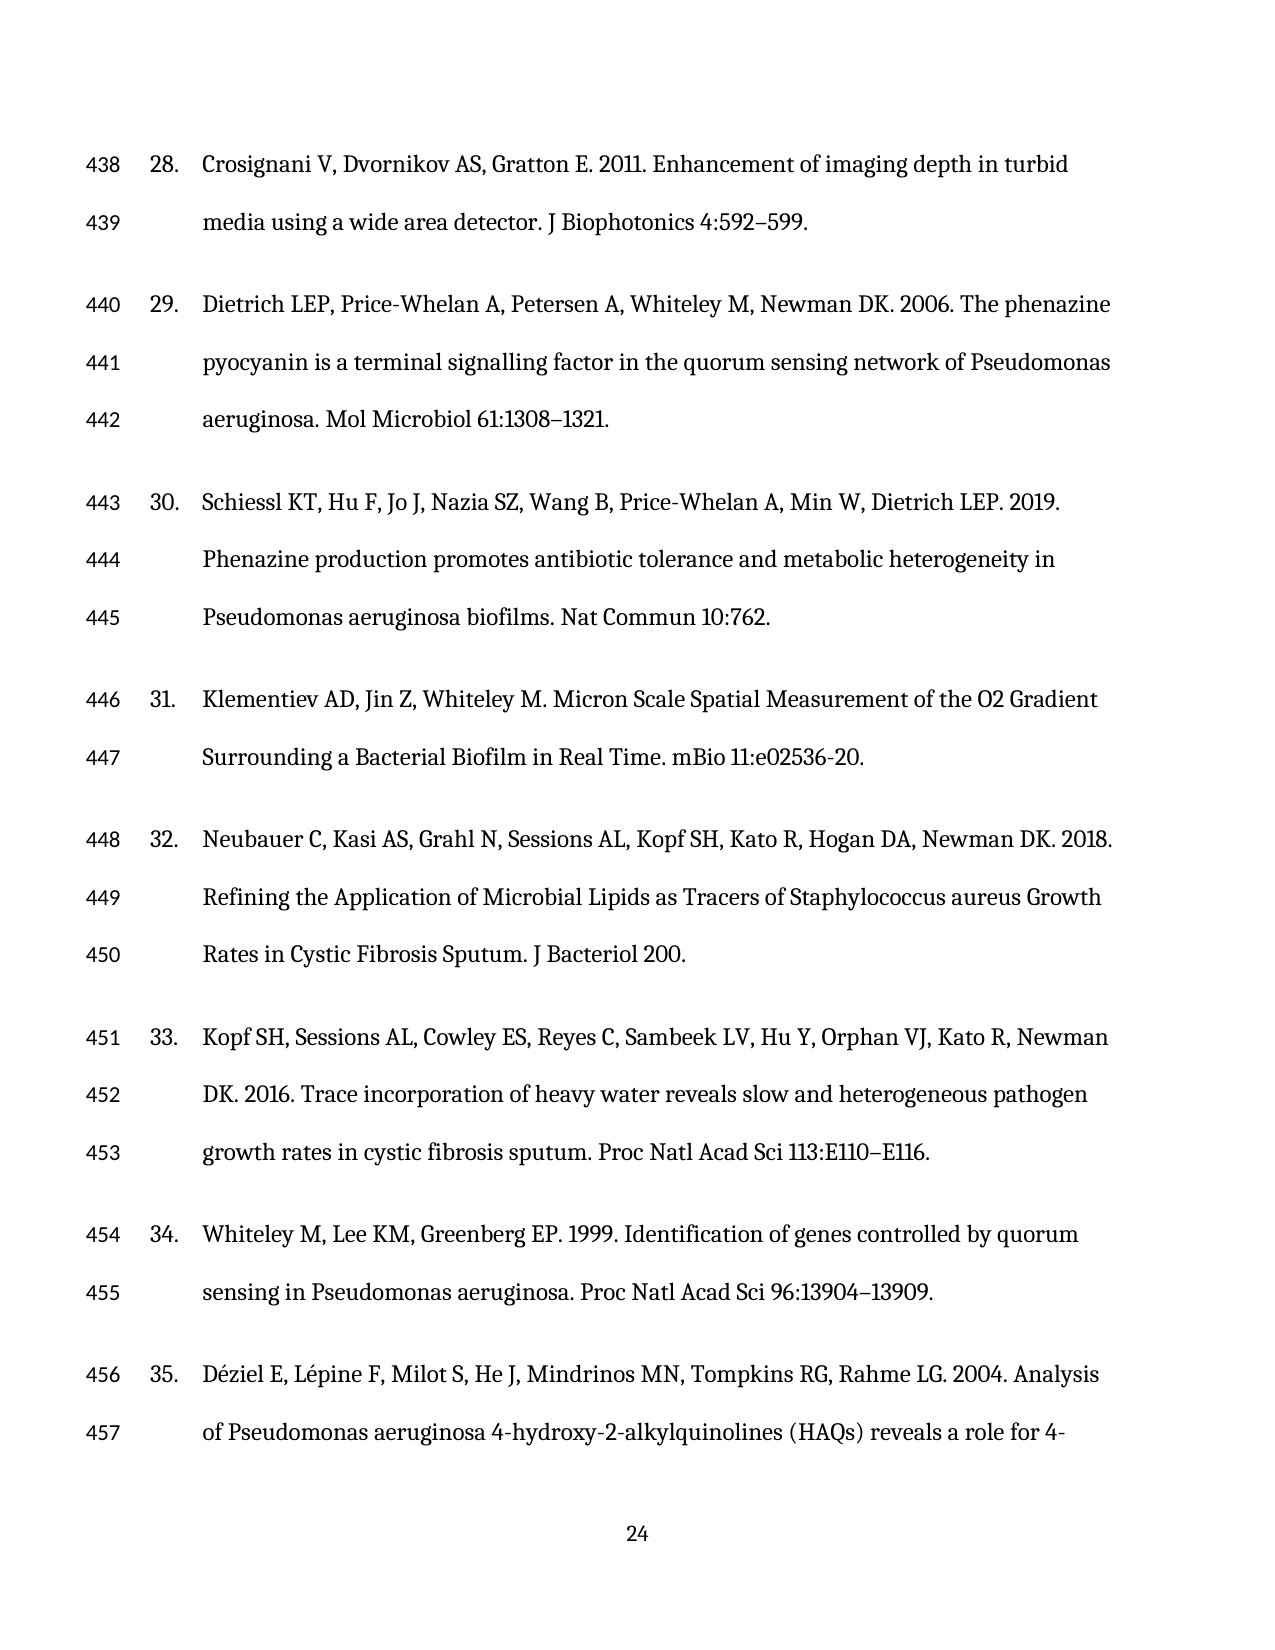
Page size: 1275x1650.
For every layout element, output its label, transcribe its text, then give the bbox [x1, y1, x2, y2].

text 29. Dietrich LEP, Price-Whelan A, Petersen A, Whiteley M, Newman DK. 2006. The phenazine pyocyanin is a terminal signalling factor in the quorum sensing network of Pseudomonas aeruginosa. Mol Microbiol 61:1308–1321. [150, 290, 1125, 434]
text 33. Kopf SH, Sessions AL, Cowley ES, Reyes C, Sambeek LV, Hu Y, Orphan VJ, Kato R, Newman DK. 2016. Trace incorporation of heavy water reveals slow and heterogeneous pathogen growth rates in cystic fibrosis sputum. Proc Natl Acad Sci 113:E110–E116. [150, 1022, 1125, 1166]
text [150, 1360, 1125, 1446]
text 30. Schiessl KT, Hu F, Jo J, Nazia SZ, Wang B, Price-Whelan A, Min W, Dietrich LEP. 2019. Phenazine production promotes antibiotic tolerance and metabolic heterogeneity in Pseudomonas aeruginosa biofilms. Nat Commun 10:762. [150, 487, 1125, 631]
text 28. Crosignani V, Dvornikov AS, Gratton E. 2011. Enhancement of imaging depth in turbid media using a wide area detector. J Biophotonics 4:592–599. [150, 150, 1125, 236]
text 31. Klementiev AD, Jin Z, Whiteley M. Micron Scale Spatial Measurement of the O2 Gradient Surrounding a Bacterial Biofilm in Real Time. mBio 11:e02536-20. [150, 685, 1125, 771]
text 32. Neubauer C, Kasi AS, Grahl N, Sessions AL, Kopf SH, Kato R, Hogan DA, Newman DK. 2018. Refining the Application of Microbial Lipids as Tracers of Staphylococcus aureus Growth Rates in Cystic Fibrosis Sputum. J Bacteriol 200. [150, 825, 1125, 969]
text 34. Whiteley M, Lee KM, Greenberg EP. 1999. Identification of genes controlled by quorum sensing in Pseudomonas aeruginosa. Proc Natl Acad Sci 96:13904–13909. [150, 1220, 1125, 1306]
